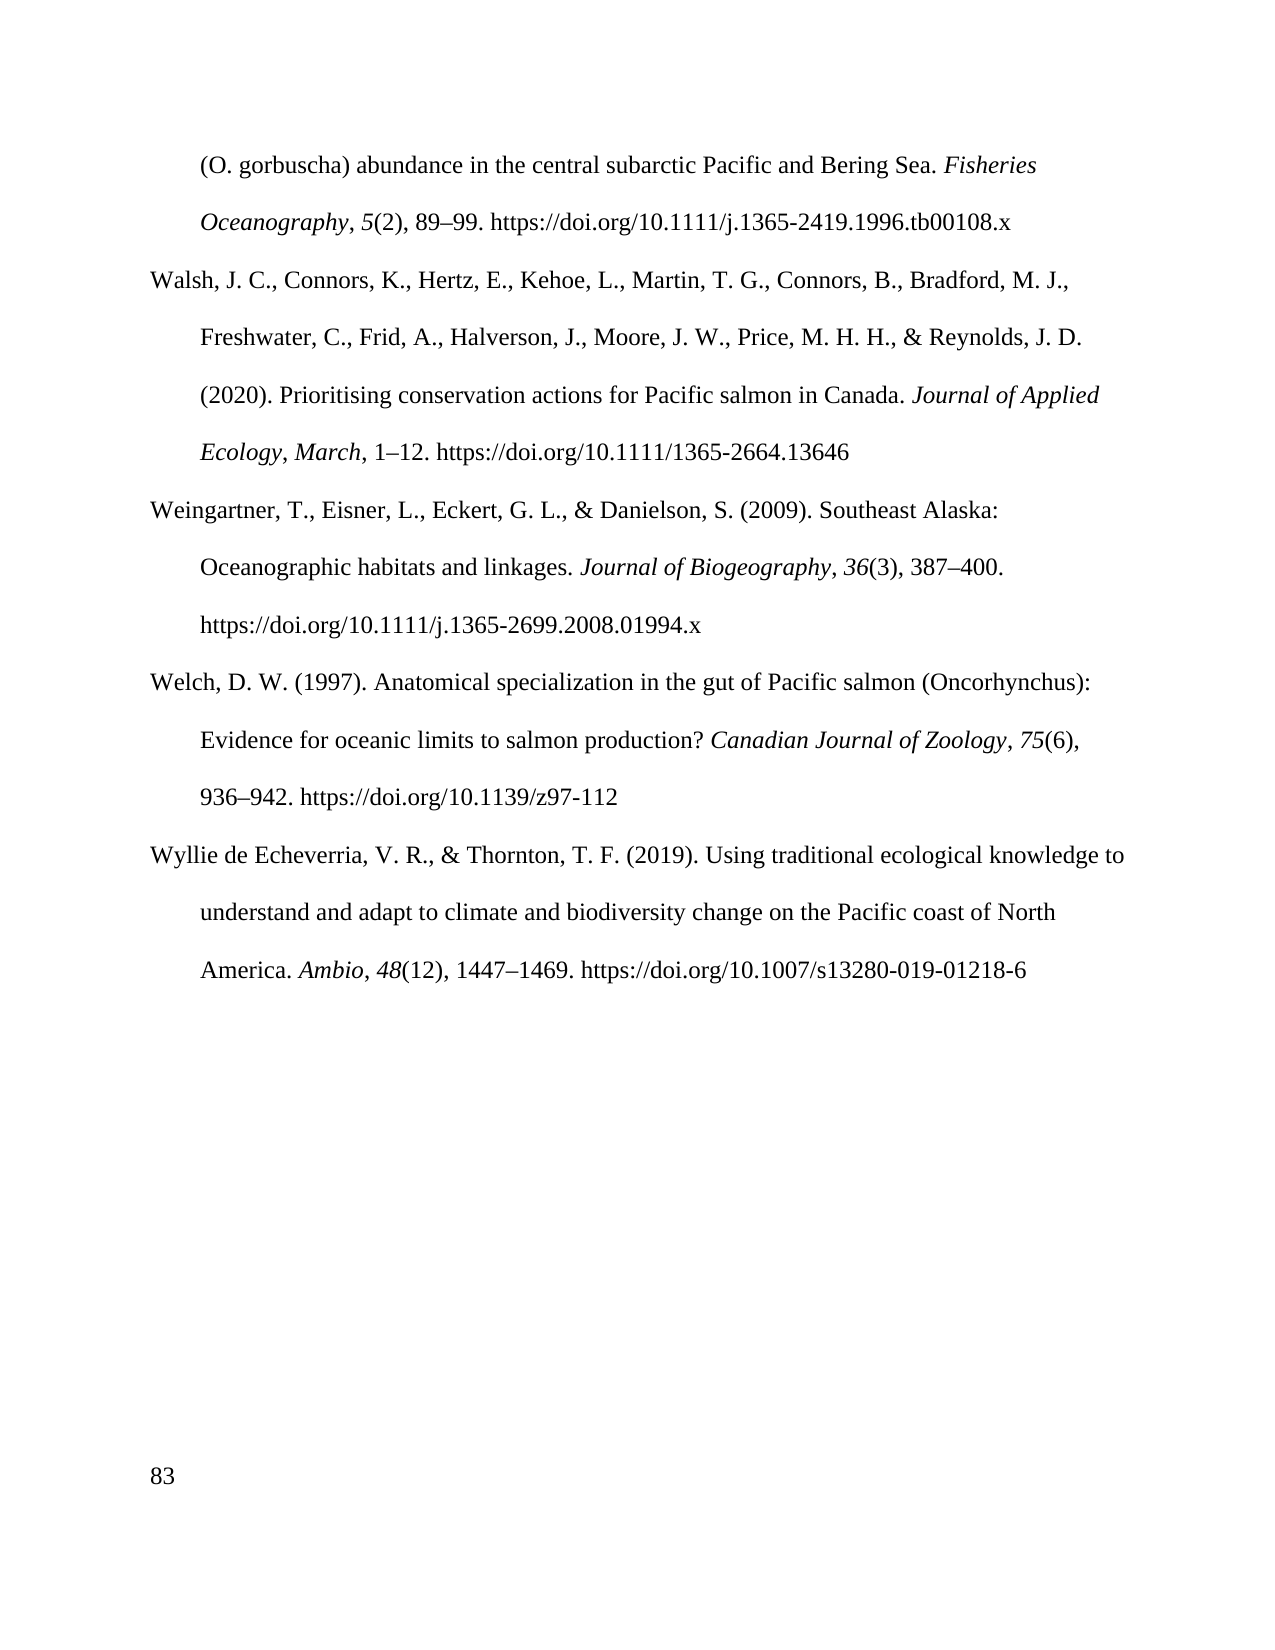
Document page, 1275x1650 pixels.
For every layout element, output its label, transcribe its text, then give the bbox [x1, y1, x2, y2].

text Welch, D. W. (1997). Anatomical specialization in the gut of Pacific salmon (Oncorhynchus): Evidence for oceanic limits to salmon production? Canadian Journal of Zoology, 75(6), 936–942. https://doi.org/10.1139/z97-112 [150, 667, 1125, 811]
text Walsh, J. C., Connors, K., Hertz, E., Kehoe, L., Martin, T. G., Connors, B., Bradford, M. J., Freshwater, C., Frid, A., Halverson, J., Moore, J. W., Price, M. H. H., & Reynolds, J. D. (2020). Prioritising conservation actions for Pacific salmon in Canada. Journal of Applied Ecology, March, 1–12. https://doi.org/10.1111/1365-2664.13646 [150, 265, 1125, 466]
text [150, 150, 1125, 236]
text Wyllie de Echeverria, V. R., & Thornton, T. F. (2019). Using traditional ecological knowledge to understand and adapt to climate and biodiversity change on the Pacific coast of North America. Ambio, 48(12), 1447–1469. https://doi.org/10.1007/s13280-019-01218-6 [150, 840, 1125, 984]
text Weingartner, T., Eisner, L., Eckert, G. L., & Danielson, S. (2009). Southeast Alaska: Oceanographic habitats and linkages. Journal of Biogeography, 36(3), 387–400. https://doi.org/10.1111/j.1365-2699.2008.01994.x [150, 495, 1125, 639]
